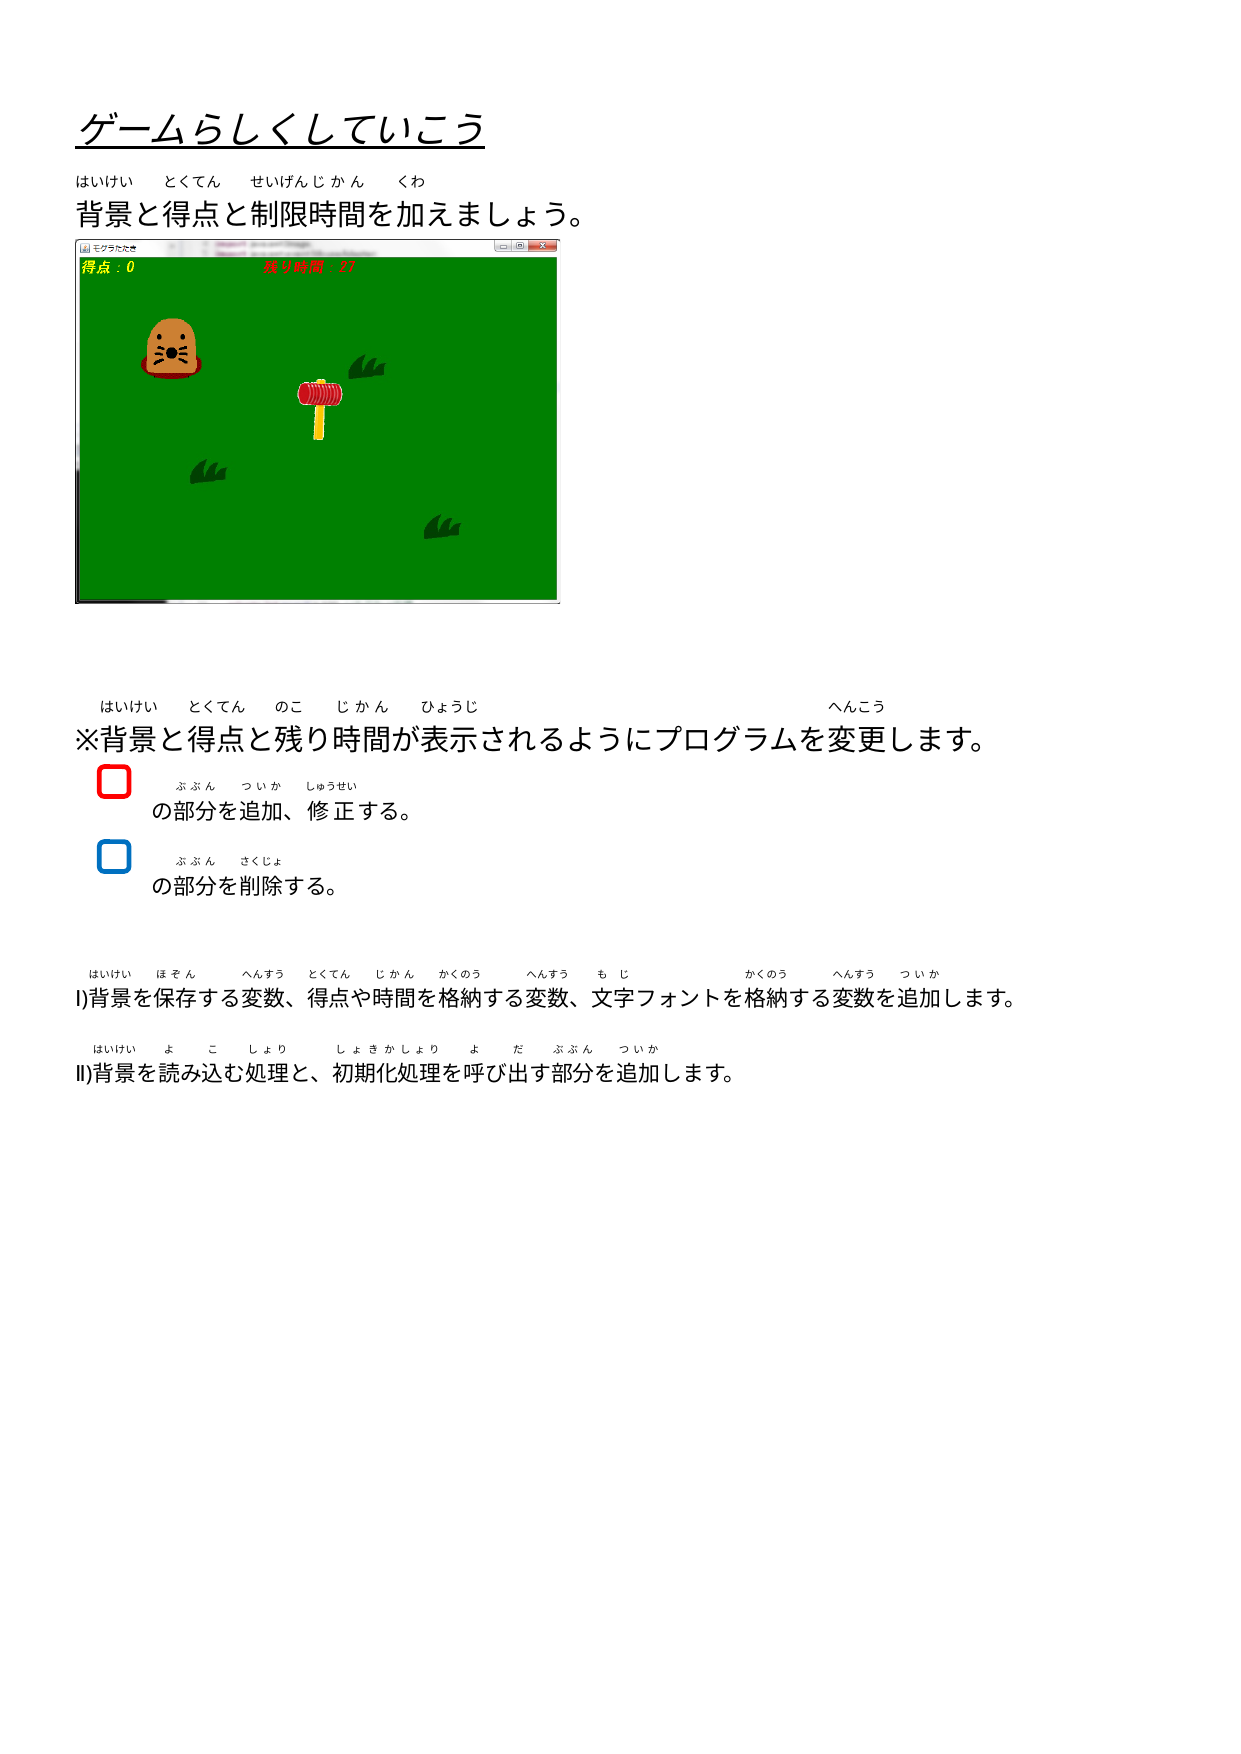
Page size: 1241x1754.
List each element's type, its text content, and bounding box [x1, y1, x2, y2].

text ゲームらしくしていこう [75, 89, 1165, 164]
text Ⅰ)をする、やをする、フォントをするをします。 [75, 952, 1165, 1027]
text のを、する。 [75, 764, 1165, 839]
text ととをえましょう。 [75, 164, 1165, 239]
picture [75, 239, 561, 604]
text のをする。 [75, 839, 1165, 914]
text Ⅱ)をみむと、をびすをします。 [75, 1027, 1165, 1102]
text ※ととりがされるようにプログラムをします。 [75, 689, 1165, 764]
